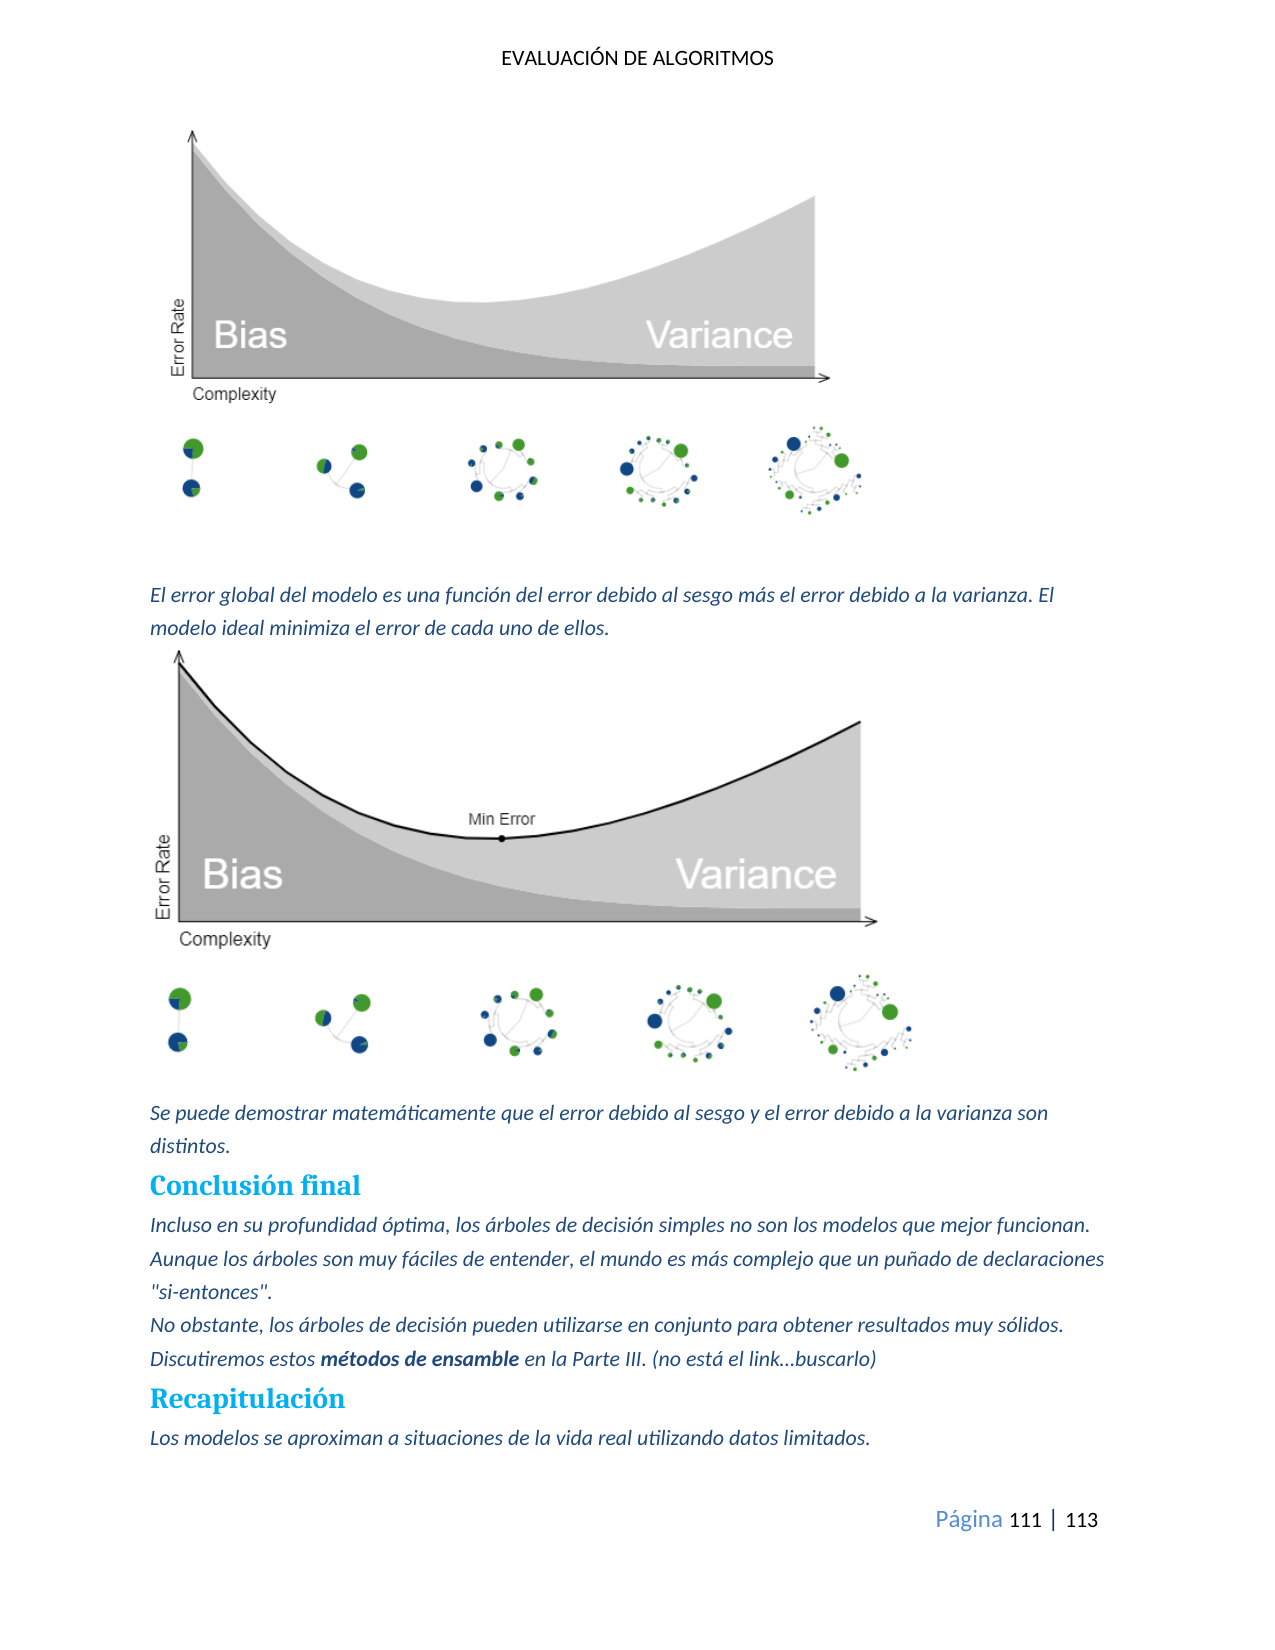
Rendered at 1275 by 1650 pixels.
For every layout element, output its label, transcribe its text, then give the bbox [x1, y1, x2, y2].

subtitle Conclusión final [150, 1169, 1125, 1203]
subtitle Recapitulación [150, 1382, 1125, 1416]
text Se puede demostrar matemáticamente que el error debido al sesgo y el error debido a la varianza son distintos. [150, 1099, 1125, 1159]
text No obstante, los árboles de decisión pueden utilizarse en conjunto para obtener resultados muy sólidos. Discutiremos estos métodos de ensamble en la Parte III. (no está el link…buscarlo) [150, 1311, 1125, 1371]
text Los modelos se aproximan a situaciones de la vida real utilizando datos limitados. [150, 1424, 1125, 1451]
text Incluso en su profundidad óptima, los árboles de decisión simples no son los modelos que mejor funcionan. Aunque los árboles son muy fáciles de entender, el mundo es más complejo que un puñado de declaraciones "si-entonces". [150, 1211, 1125, 1305]
picture [150, 647, 917, 1092]
text El error global del modelo es una función del error debido al sesgo más el error debido a la varianza. El modelo ideal minimiza el error de cada uno de ellos. [150, 581, 1125, 641]
picture [150, 118, 880, 541]
